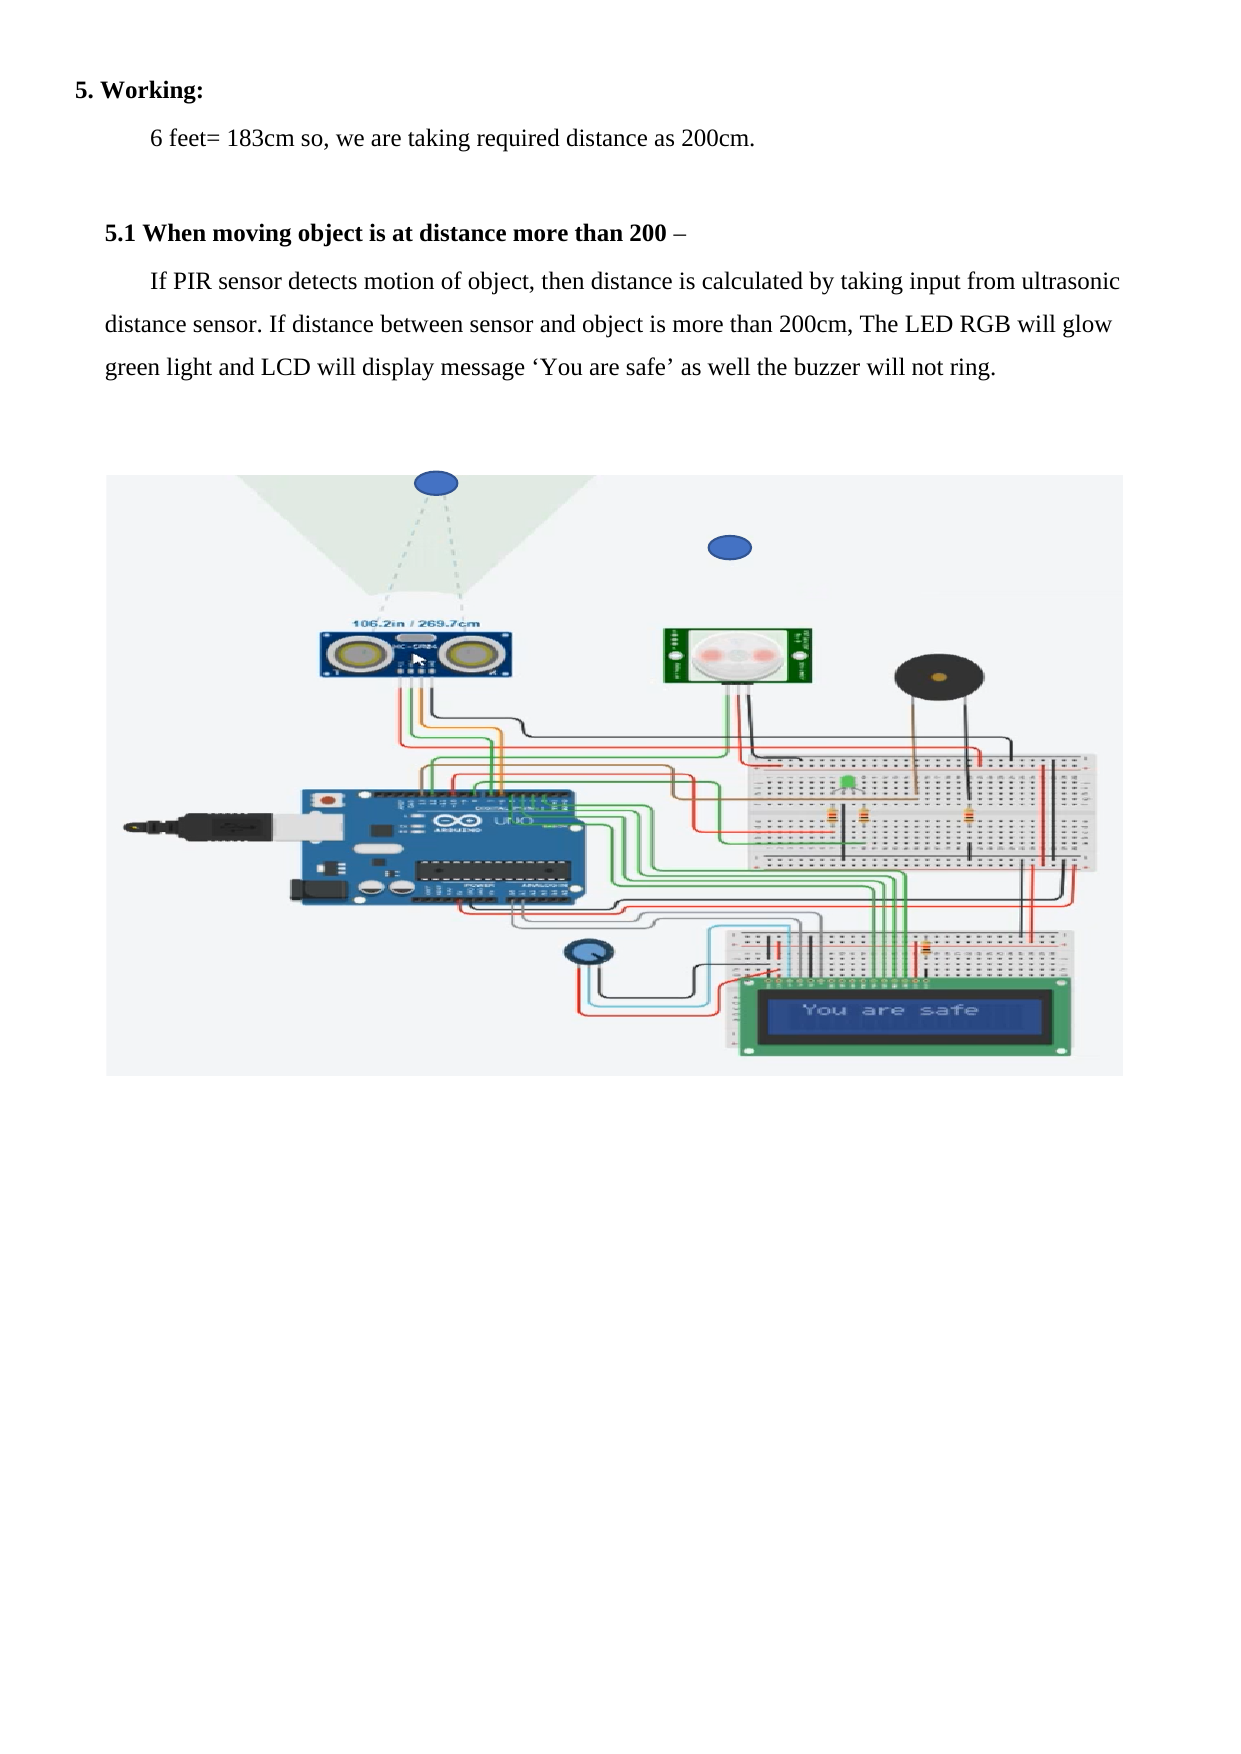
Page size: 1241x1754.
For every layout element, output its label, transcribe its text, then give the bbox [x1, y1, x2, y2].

text 5.1 When moving object is at distance more than 200 – [104, 218, 1165, 247]
picture [106, 475, 1123, 1076]
text 6 feet= 183cm so, we are taking required distance as 200cm. [75, 123, 1165, 151]
text If PIR sensor detects motion of object, then distance is calculated by taking input from ultrasonic distance sensor. If distance between sensor and object is more than 200cm, The LED RGB will glow green light and LCD will display message ‘You are safe’ as well the buzzer will not ring. [104, 266, 1165, 381]
text 5. Working: [75, 75, 1165, 104]
